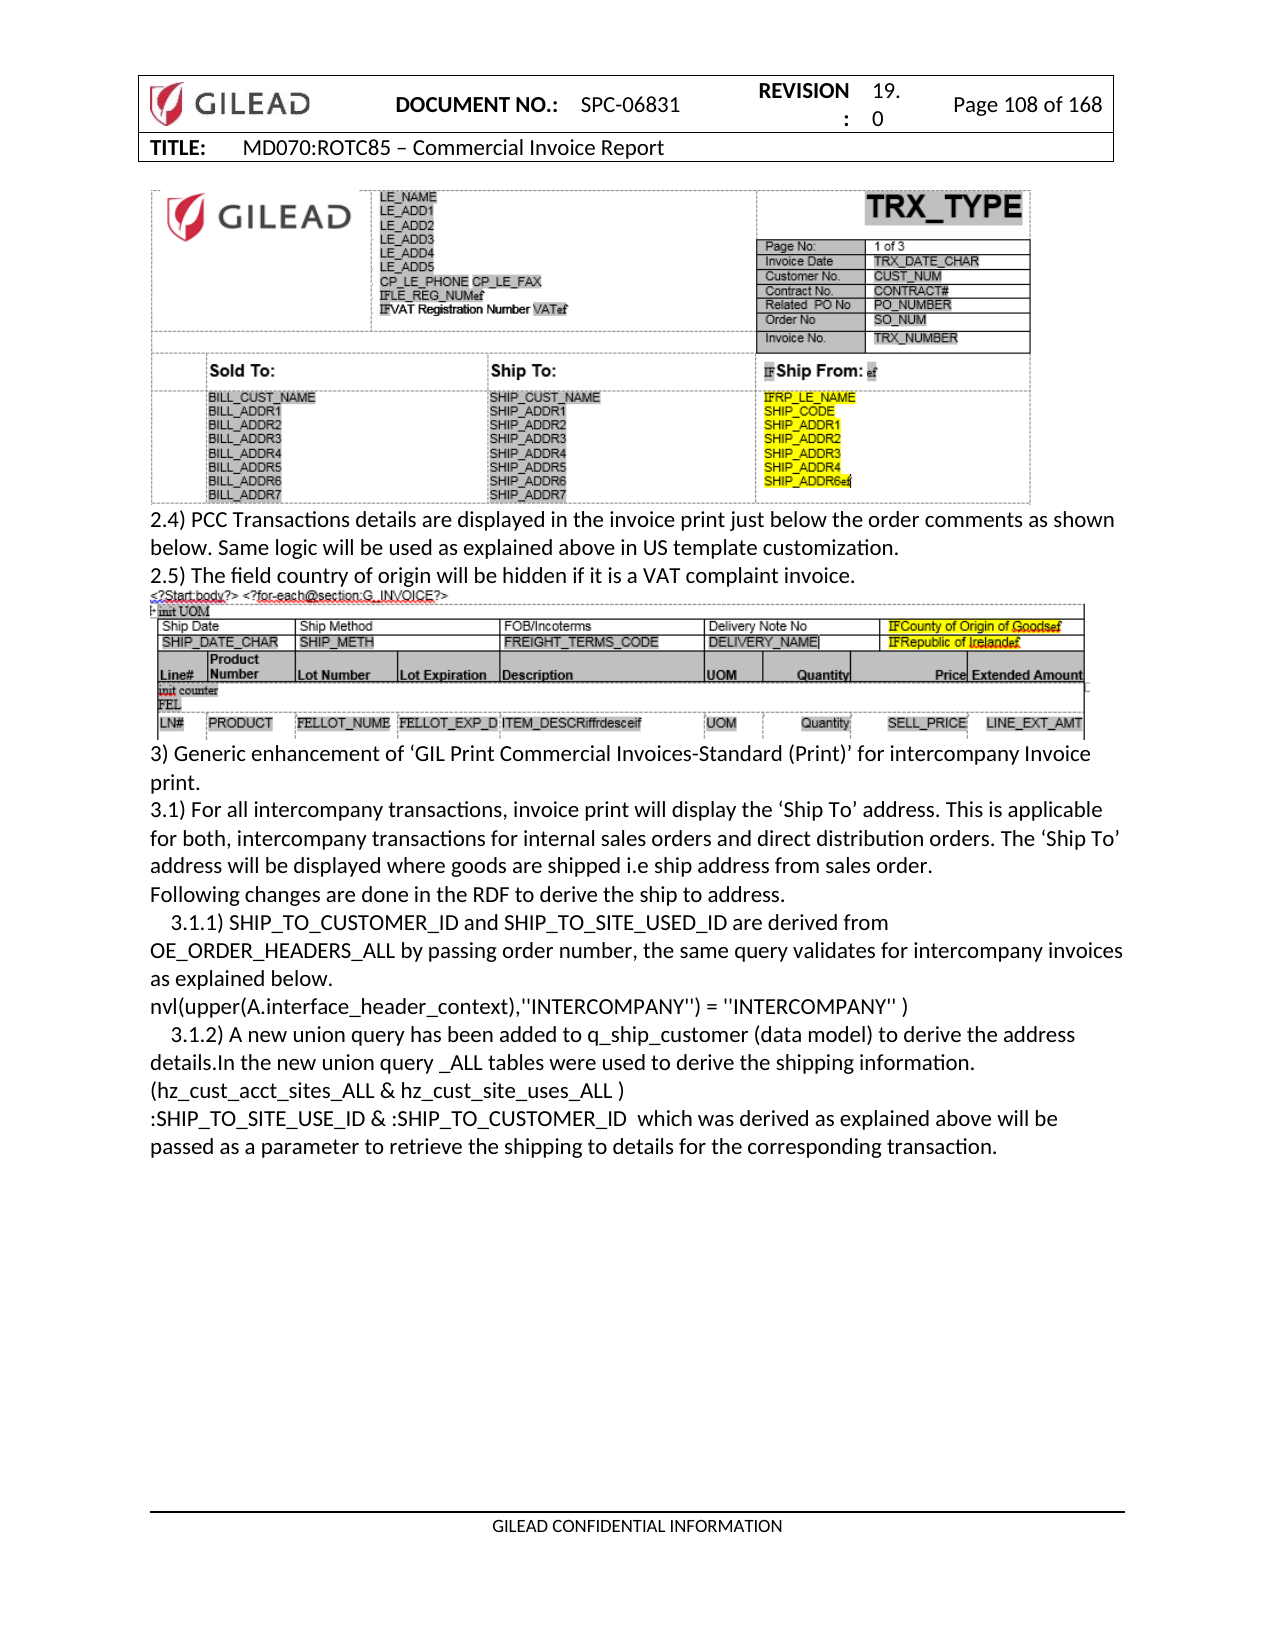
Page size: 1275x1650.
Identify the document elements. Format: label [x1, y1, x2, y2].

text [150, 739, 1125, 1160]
picture [150, 82, 310, 126]
picture [150, 190, 1033, 505]
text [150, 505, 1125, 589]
picture [150, 588, 1091, 740]
